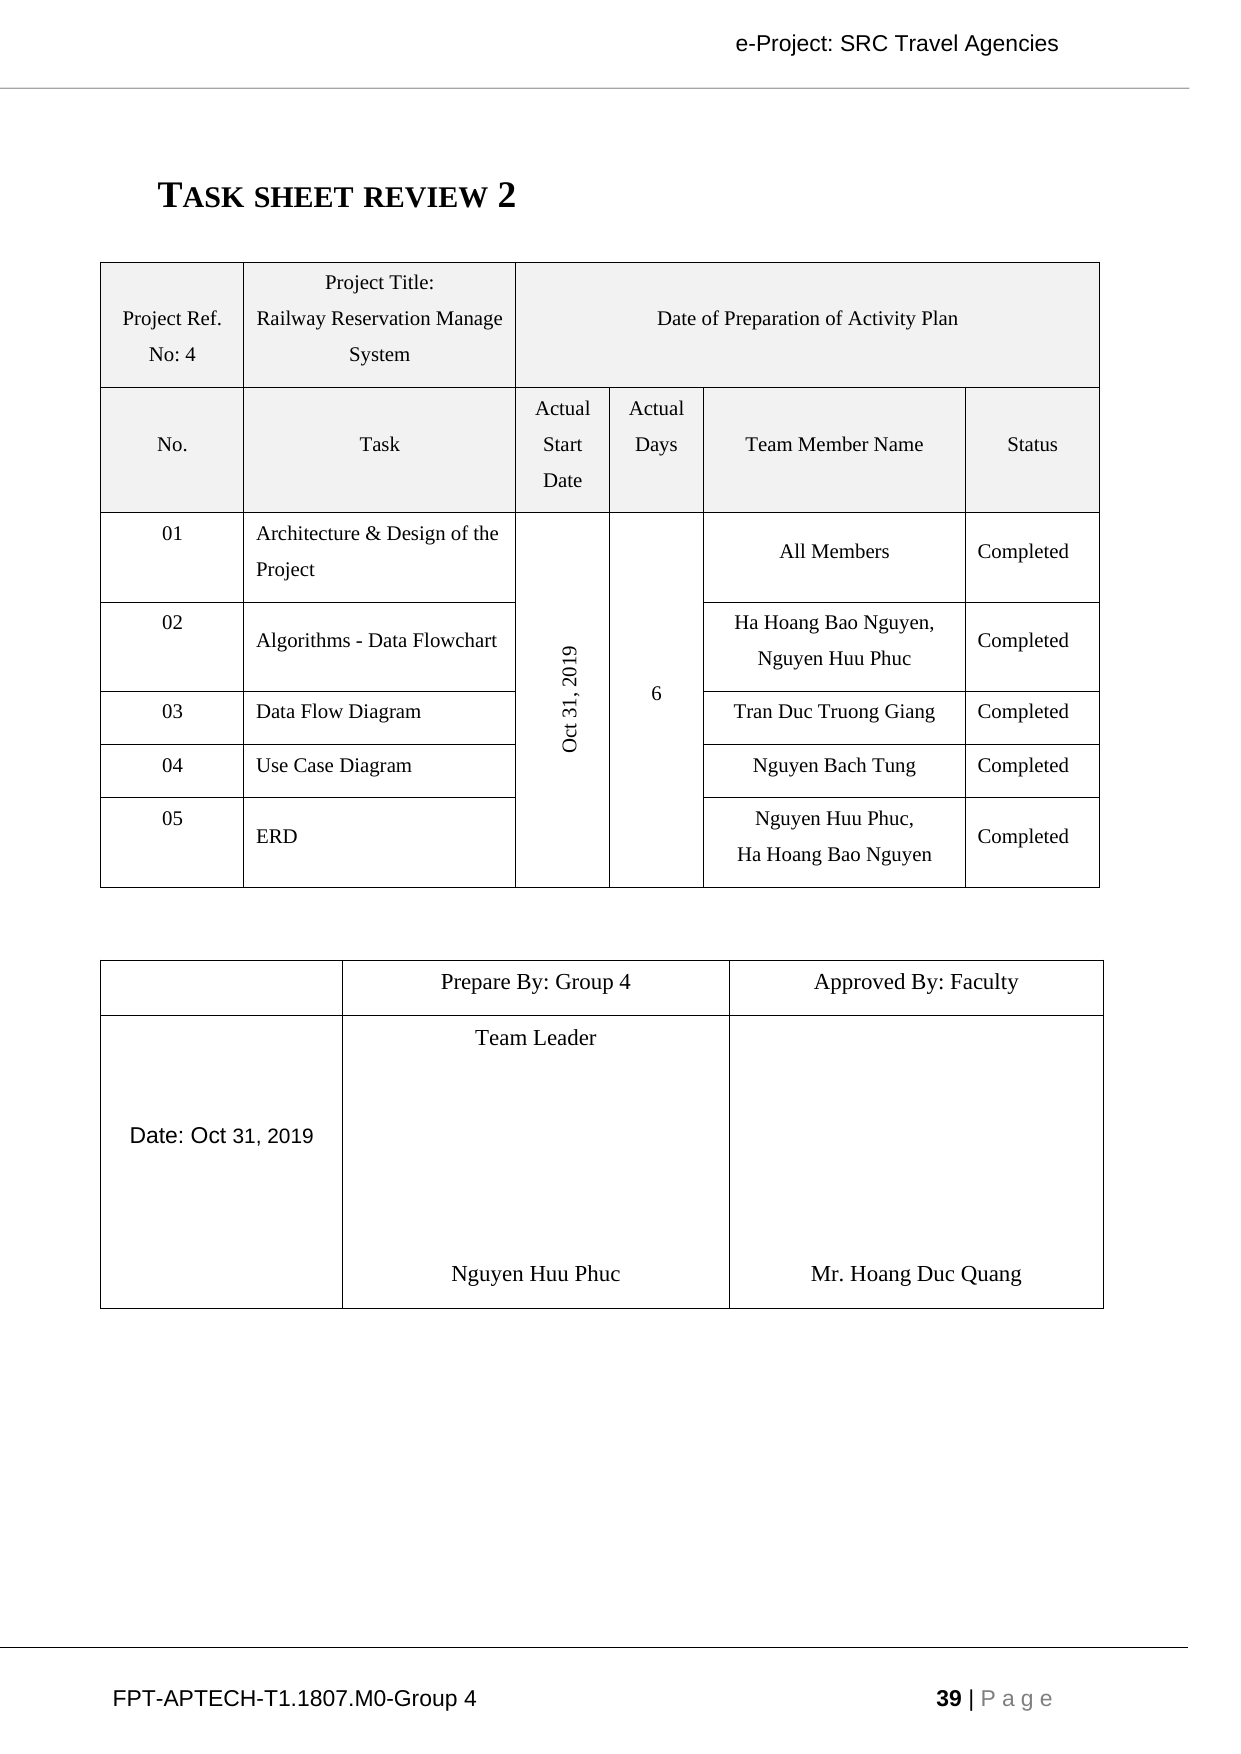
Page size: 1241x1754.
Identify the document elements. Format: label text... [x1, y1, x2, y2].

table_cell Mr. Hoang Duc Quang [730, 1016, 1103, 1307]
table_cell 04 [101, 745, 243, 797]
table_header Project Ref. No: 4 [101, 263, 243, 387]
table_cell 02 [101, 603, 243, 691]
table_header Project Title: Railway Reservation Manage System [244, 263, 515, 387]
table_header [101, 961, 342, 1015]
table_header Approved By: Faculty [730, 961, 1103, 1015]
table_cell Architecture & Design of the Project [244, 513, 515, 602]
table_cell Completed [966, 603, 1099, 691]
table_cell Nguyen Bach Tung [704, 745, 965, 797]
table_cell Completed [966, 745, 1099, 797]
table_cell Actual Days [610, 388, 703, 512]
table_cell No. [101, 388, 243, 512]
table_cell All Members [704, 513, 965, 602]
table_cell Team Leader Nguyen Huu Phuc [343, 1016, 729, 1307]
table_cell Completed [966, 798, 1099, 887]
subtitle Task sheet review 2 [157, 172, 1162, 215]
table_header Date of Preparation of Activity Plan [516, 263, 1099, 387]
table_cell 6 [610, 513, 703, 887]
table_cell Status [966, 388, 1099, 512]
table_cell Task [244, 388, 515, 512]
table_cell 03 [101, 692, 243, 744]
table_cell 01 [101, 513, 243, 602]
table_cell Use Case Diagram [244, 745, 515, 797]
table_cell Team Member Name [704, 388, 965, 512]
table_cell ERD [244, 798, 515, 887]
table_header Prepare By: Group 4 [343, 961, 729, 1015]
table_cell Completed [966, 513, 1099, 602]
table_cell Oct 31, 2019 [516, 513, 609, 887]
table_cell Date: Oct 31, 2019 [101, 1016, 342, 1307]
table_cell Ha Hoang Bao Nguyen, Nguyen Huu Phuc [704, 603, 965, 691]
table_cell Completed [966, 692, 1099, 744]
table_cell 05 [101, 798, 243, 887]
table_cell Nguyen Huu Phuc, Ha Hoang Bao Nguyen [704, 798, 965, 887]
table_cell Actual Start Date [516, 388, 609, 512]
table_cell Algorithms - Data Flowchart [244, 603, 515, 691]
table_cell Data Flow Diagram [244, 692, 515, 744]
table_cell Tran Duc Truong Giang [704, 692, 965, 744]
